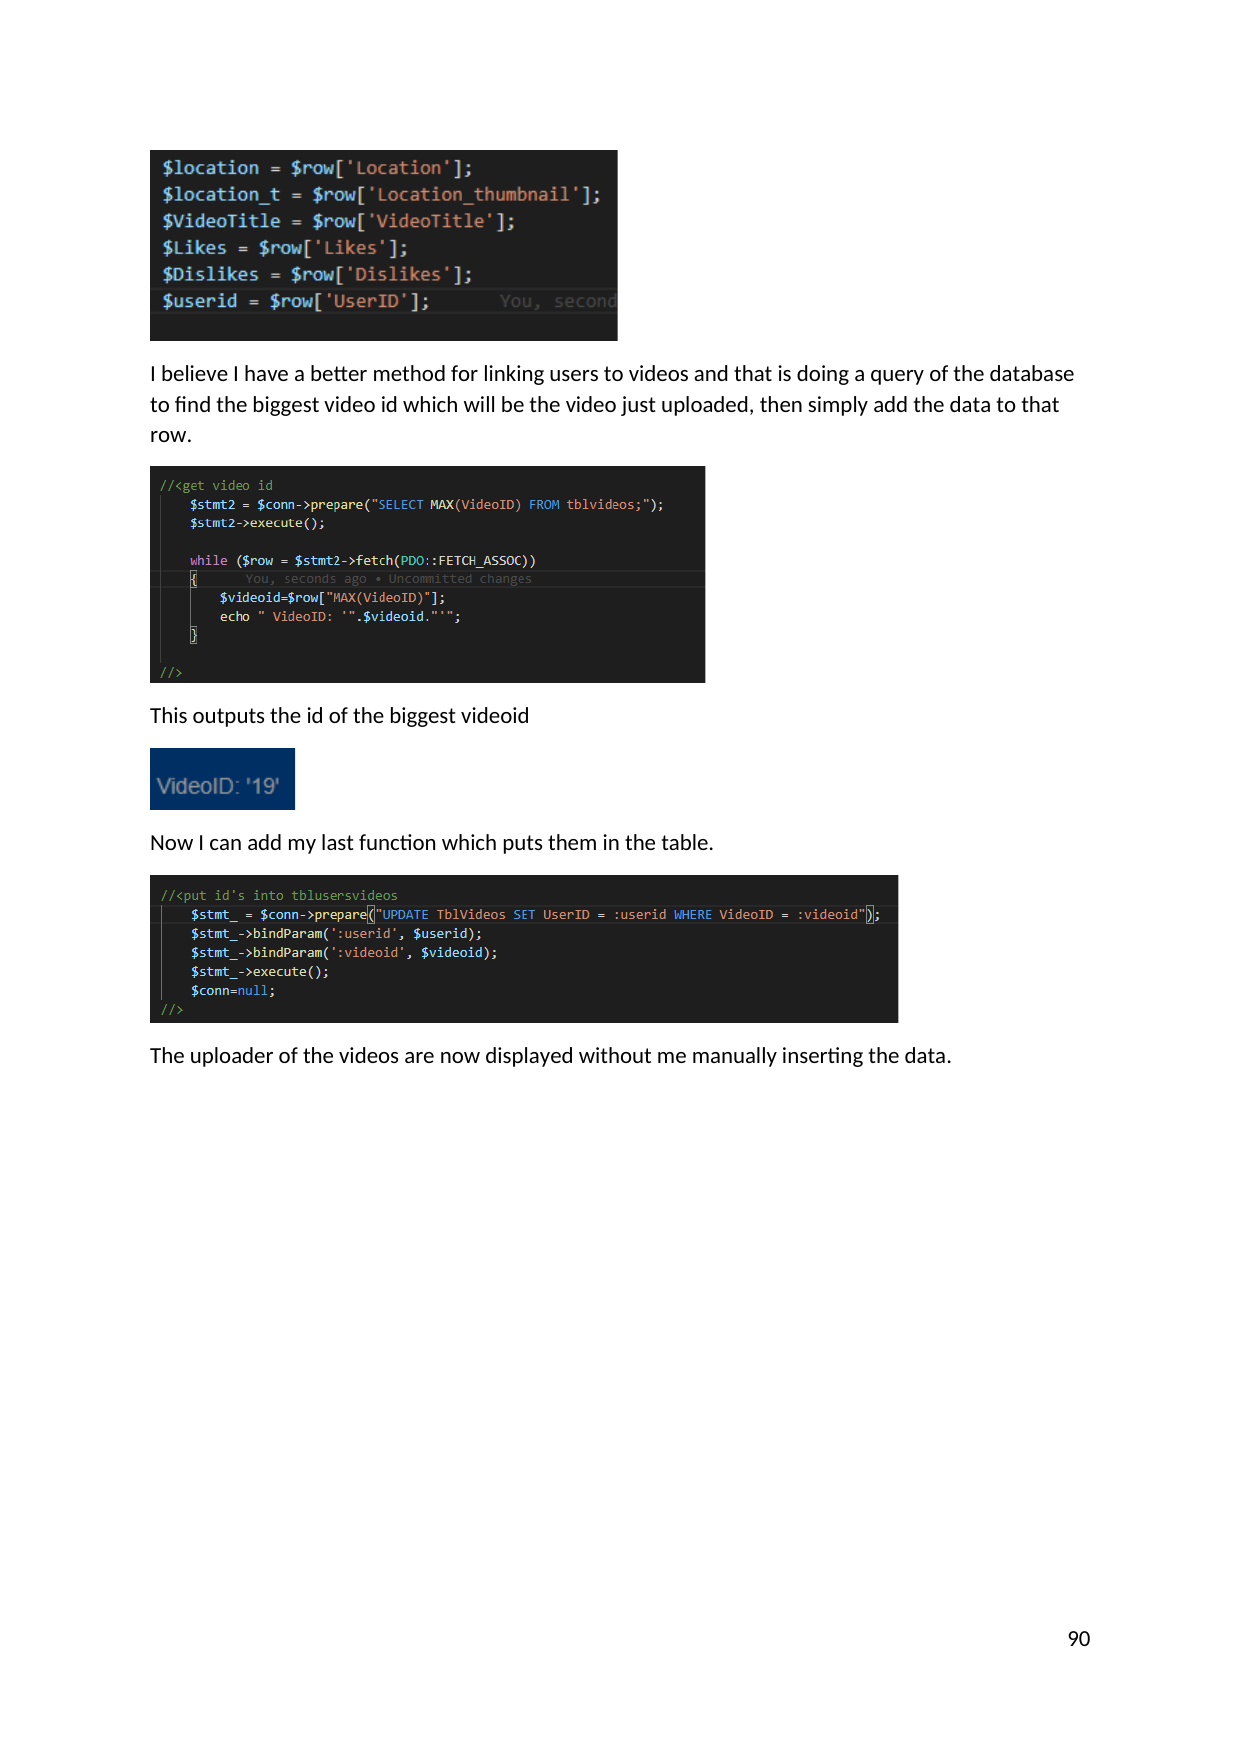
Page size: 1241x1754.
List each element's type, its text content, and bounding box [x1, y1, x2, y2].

picture [150, 150, 618, 341]
picture [150, 466, 706, 683]
text The uploader of the videos are now displayed without me manually inserting the data. [150, 1041, 1090, 1069]
text Now I can add my last function which puts them in the table. [150, 828, 1090, 856]
text This outputs the id of the biggest videoid [150, 702, 1090, 730]
text I believe I have a better method for linking users to videos and that is doing a query of the database to find the biggest video id which will be the video just uploaded, then simply add the data to that row. [150, 359, 1090, 448]
picture [150, 748, 296, 810]
picture [150, 875, 899, 1023]
